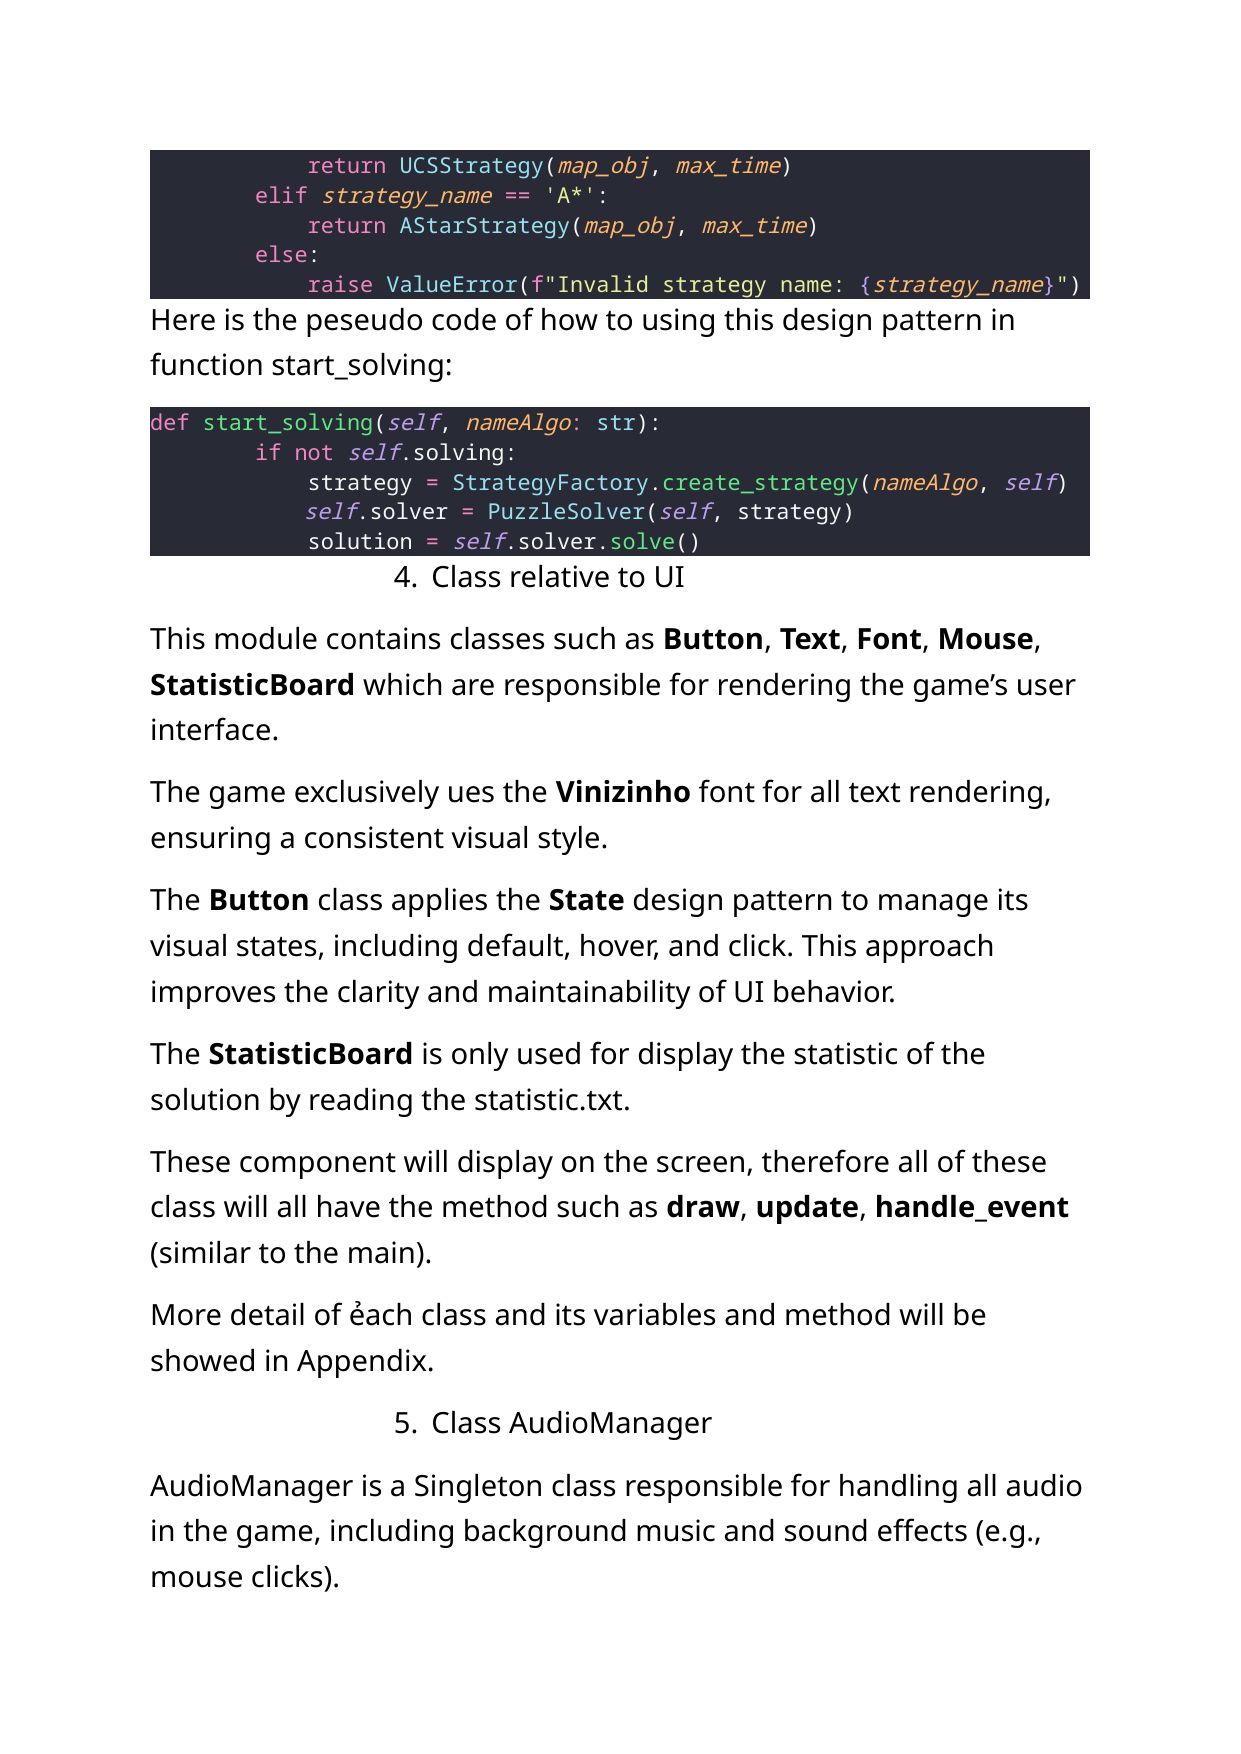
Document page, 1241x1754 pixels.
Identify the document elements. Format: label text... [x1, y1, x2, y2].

text self.solver = PuzzleSolver(self, strategy) [150, 496, 1090, 526]
text else: [150, 239, 1090, 269]
text AudioManager is a Singleton class responsible for handling all audio in the game, including background music and sound effects (e.g., mouse clicks). [150, 1465, 1090, 1596]
text return UCSStrategy(map_obj, max_time) [150, 150, 1090, 180]
text if not self.solving: [150, 437, 1090, 466]
text This module contains classes such as Button, Text, Font, Mouse, StatisticBoard which are responsible for rendering the game’s user interface. [150, 618, 1090, 749]
text def start_solving(self, nameAlgo: str): [150, 407, 1090, 437]
text More detail of ẻach class and its variables and method will be showed in Appendix. [150, 1294, 1090, 1380]
text elif strategy_name == 'A*': [150, 180, 1090, 209]
text strategy = StrategyFactory.create_strategy(nameAlgo, self) [150, 466, 1090, 496]
text raise ValueError(f"Invalid strategy name: {strategy_name}") [150, 269, 1090, 299]
text The StatisticBoard is only used for display the statistic of the solution by reading the statistic.txt. [150, 1033, 1090, 1118]
list Class relative to UI [394, 556, 1090, 596]
text Here is the peseudo code of how to using this design pattern in function start_solving: [150, 299, 1090, 384]
list Class AudioManager [394, 1402, 1090, 1442]
text These component will display on the screen, therefore all of these class will all have the method such as draw, update, handle_event (similar to the main). [150, 1141, 1090, 1272]
text The game exclusively ues the Vinizinho font for all text rendering, ensuring a consistent visual style. [150, 772, 1090, 857]
text return AStarStrategy(map_obj, max_time) [150, 209, 1090, 239]
text The Button class applies the State design pattern to manage its visual states, including default, hover, and click. This approach improves the clarity and maintainability of UI behavior. [150, 879, 1090, 1011]
text solution = self.solver.solve() [150, 526, 1090, 556]
